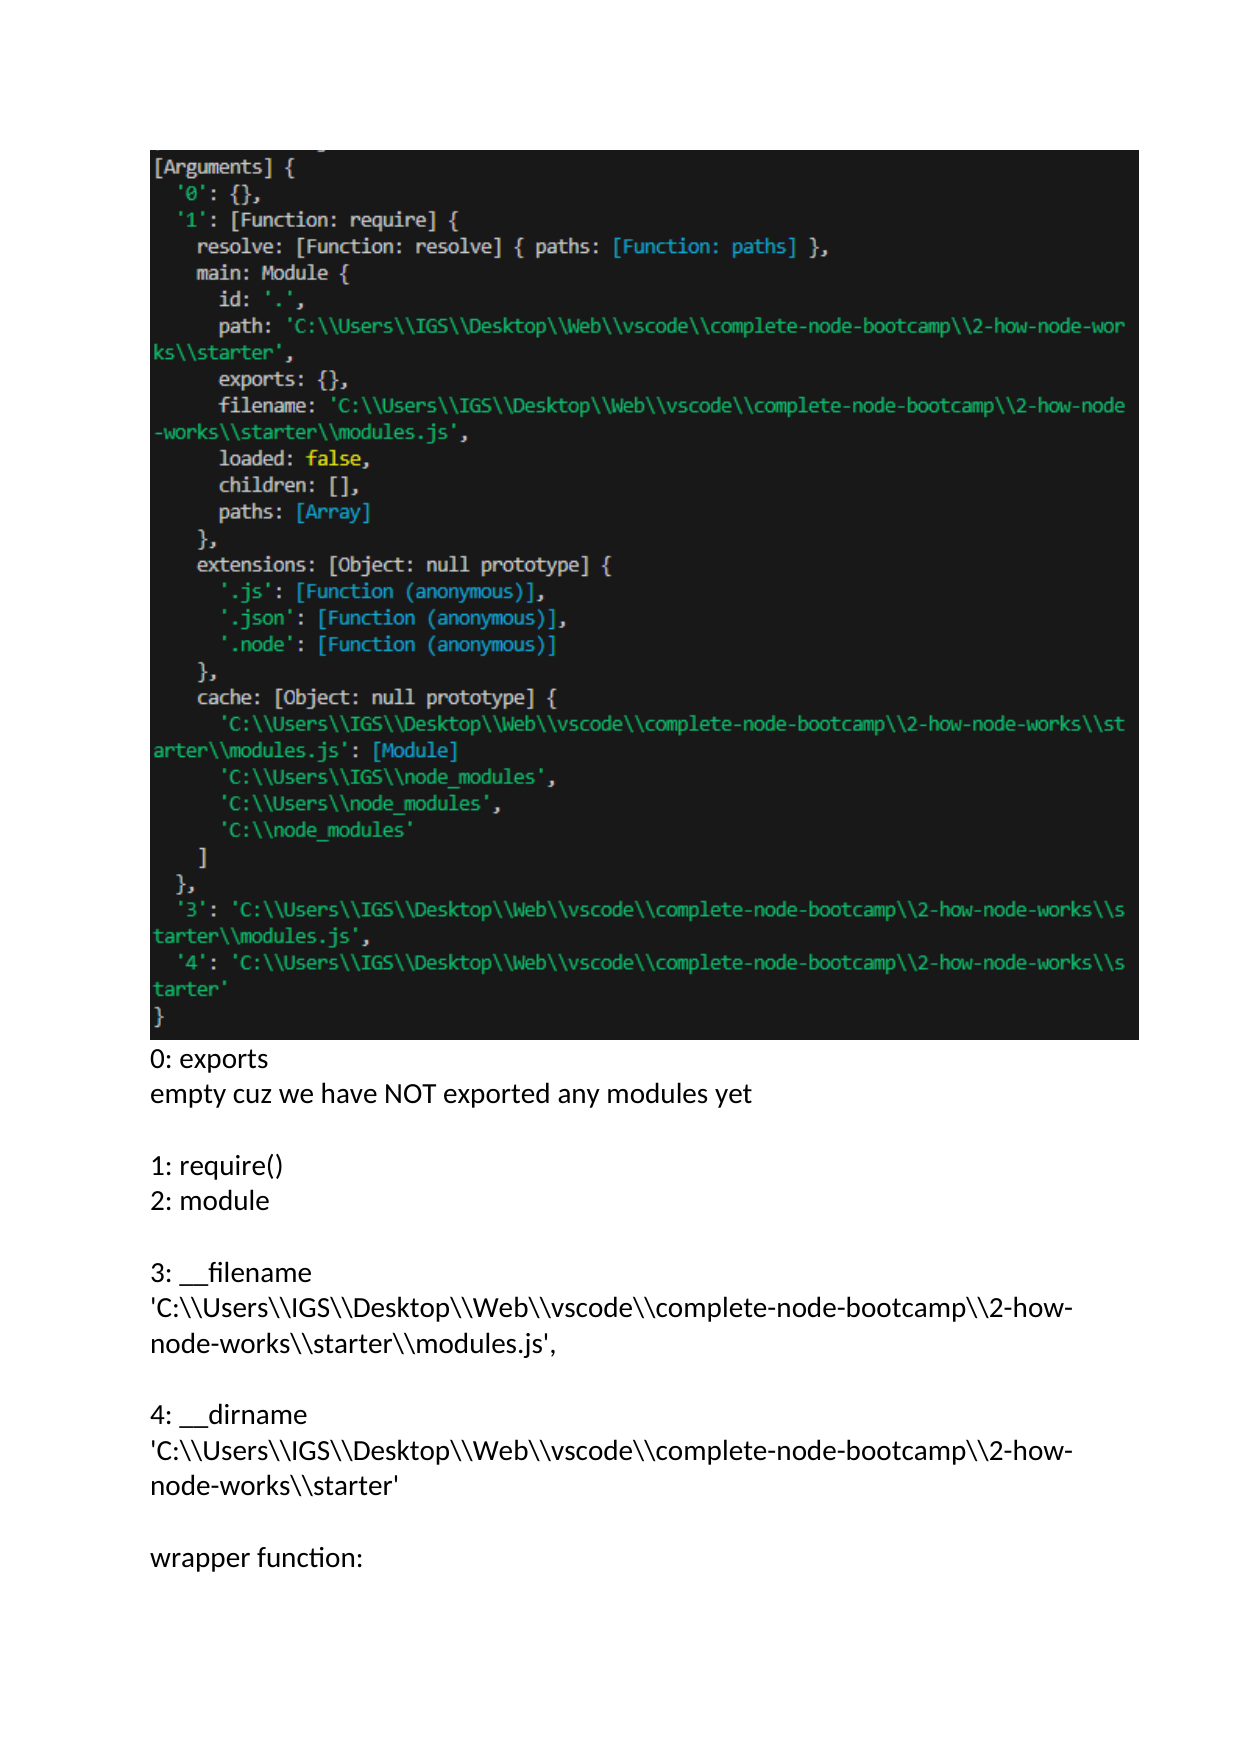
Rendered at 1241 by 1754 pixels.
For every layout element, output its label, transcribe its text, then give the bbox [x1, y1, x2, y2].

text empty cuz we have NOT exported any modules yet [150, 1076, 1090, 1111]
text 0: exports [150, 1040, 1090, 1076]
picture [150, 150, 1139, 1040]
text 'C:\\Users\\IGS\\Desktop\\Web\\vscode\\complete-node-bootcamp\\2-how-node-works\\starter\\modules.js', [150, 1289, 1090, 1361]
text 1: require() [150, 1147, 1090, 1182]
text wrapper function: [150, 1539, 1090, 1574]
text 4: __dirname [150, 1396, 1090, 1432]
text 'C:\\Users\\IGS\\Desktop\\Web\\vscode\\complete-node-bootcamp\\2-how-node-works\\starter' [150, 1432, 1090, 1503]
text 2: module [150, 1182, 1090, 1218]
text 3: __filename [150, 1254, 1090, 1289]
